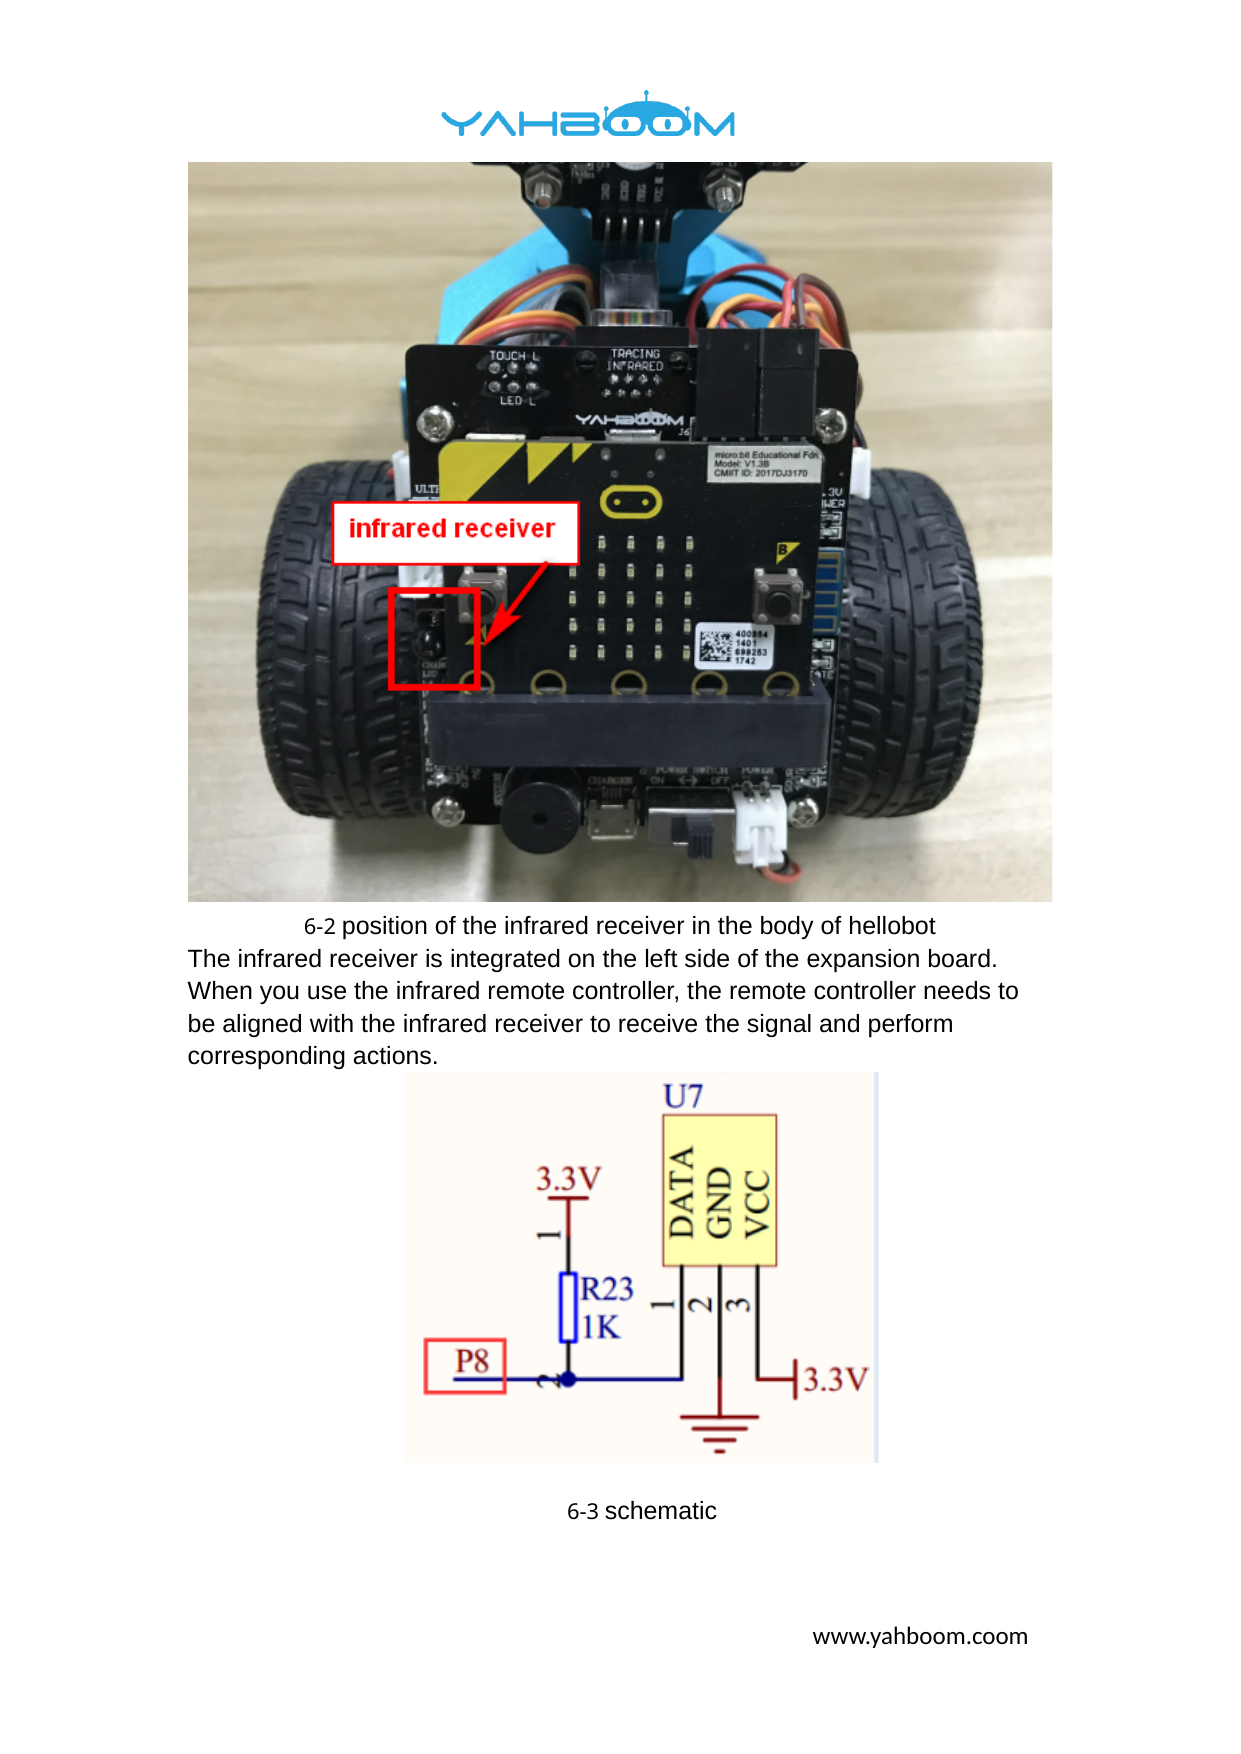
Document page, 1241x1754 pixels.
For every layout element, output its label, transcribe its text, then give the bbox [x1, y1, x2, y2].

text 6-3 schematic [187, 1494, 1053, 1527]
picture [188, 162, 1053, 902]
picture [405, 1072, 879, 1463]
text 6-2 position of the infrared receiver in the body of hellobot [187, 909, 1053, 942]
picture [441, 90, 735, 136]
text The infrared receiver is integrated on the left side of the expansion board. When you use the infrared remote controller, the remote controller needs to be aligned with the infrared receiver to receive the signal and perform corresponding actions. [187, 942, 1053, 1072]
